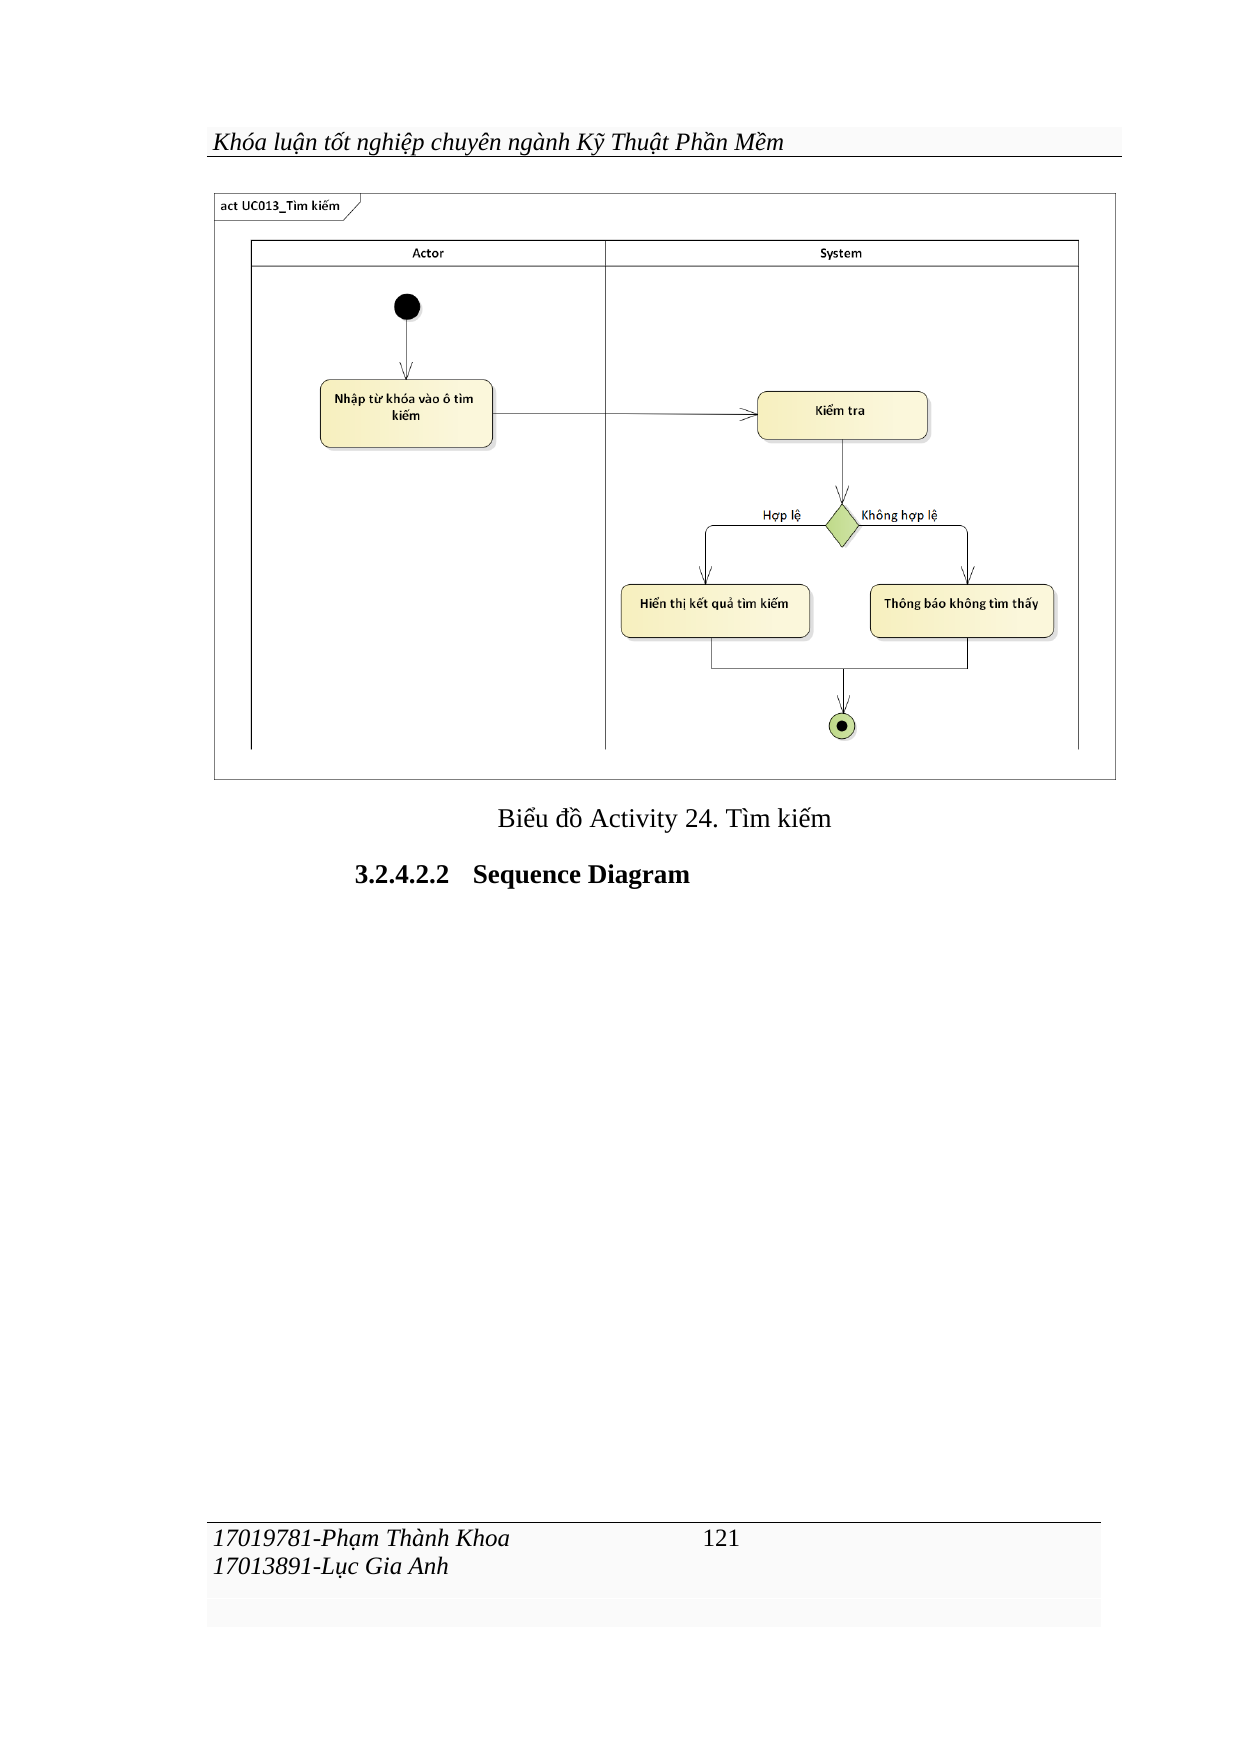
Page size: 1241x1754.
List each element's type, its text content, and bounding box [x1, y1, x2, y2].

picture [206, 185, 1123, 787]
subtitle Sequence Diagram [354, 858, 1122, 889]
